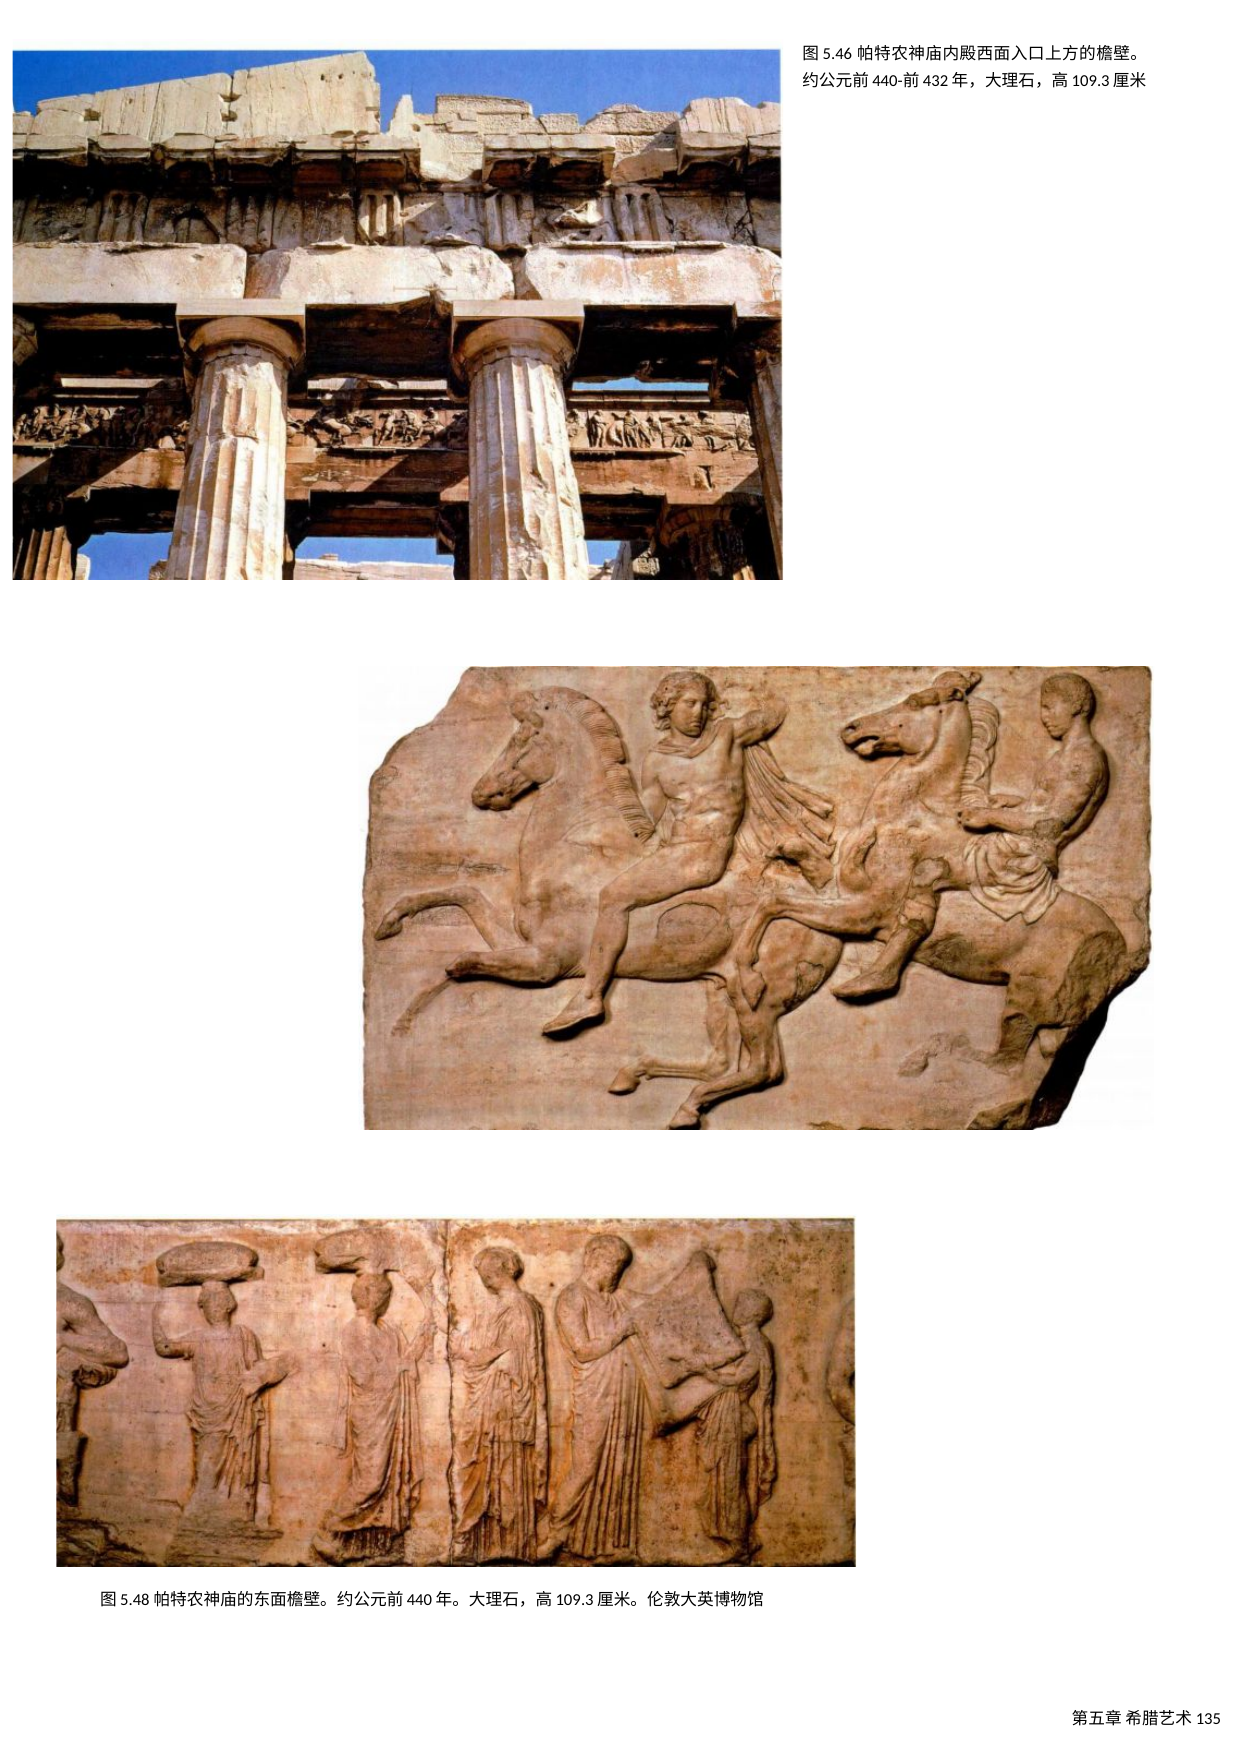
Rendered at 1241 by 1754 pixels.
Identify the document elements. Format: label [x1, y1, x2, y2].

picture [56, 1214, 857, 1567]
picture [358, 666, 1155, 1130]
picture [12, 39, 784, 580]
